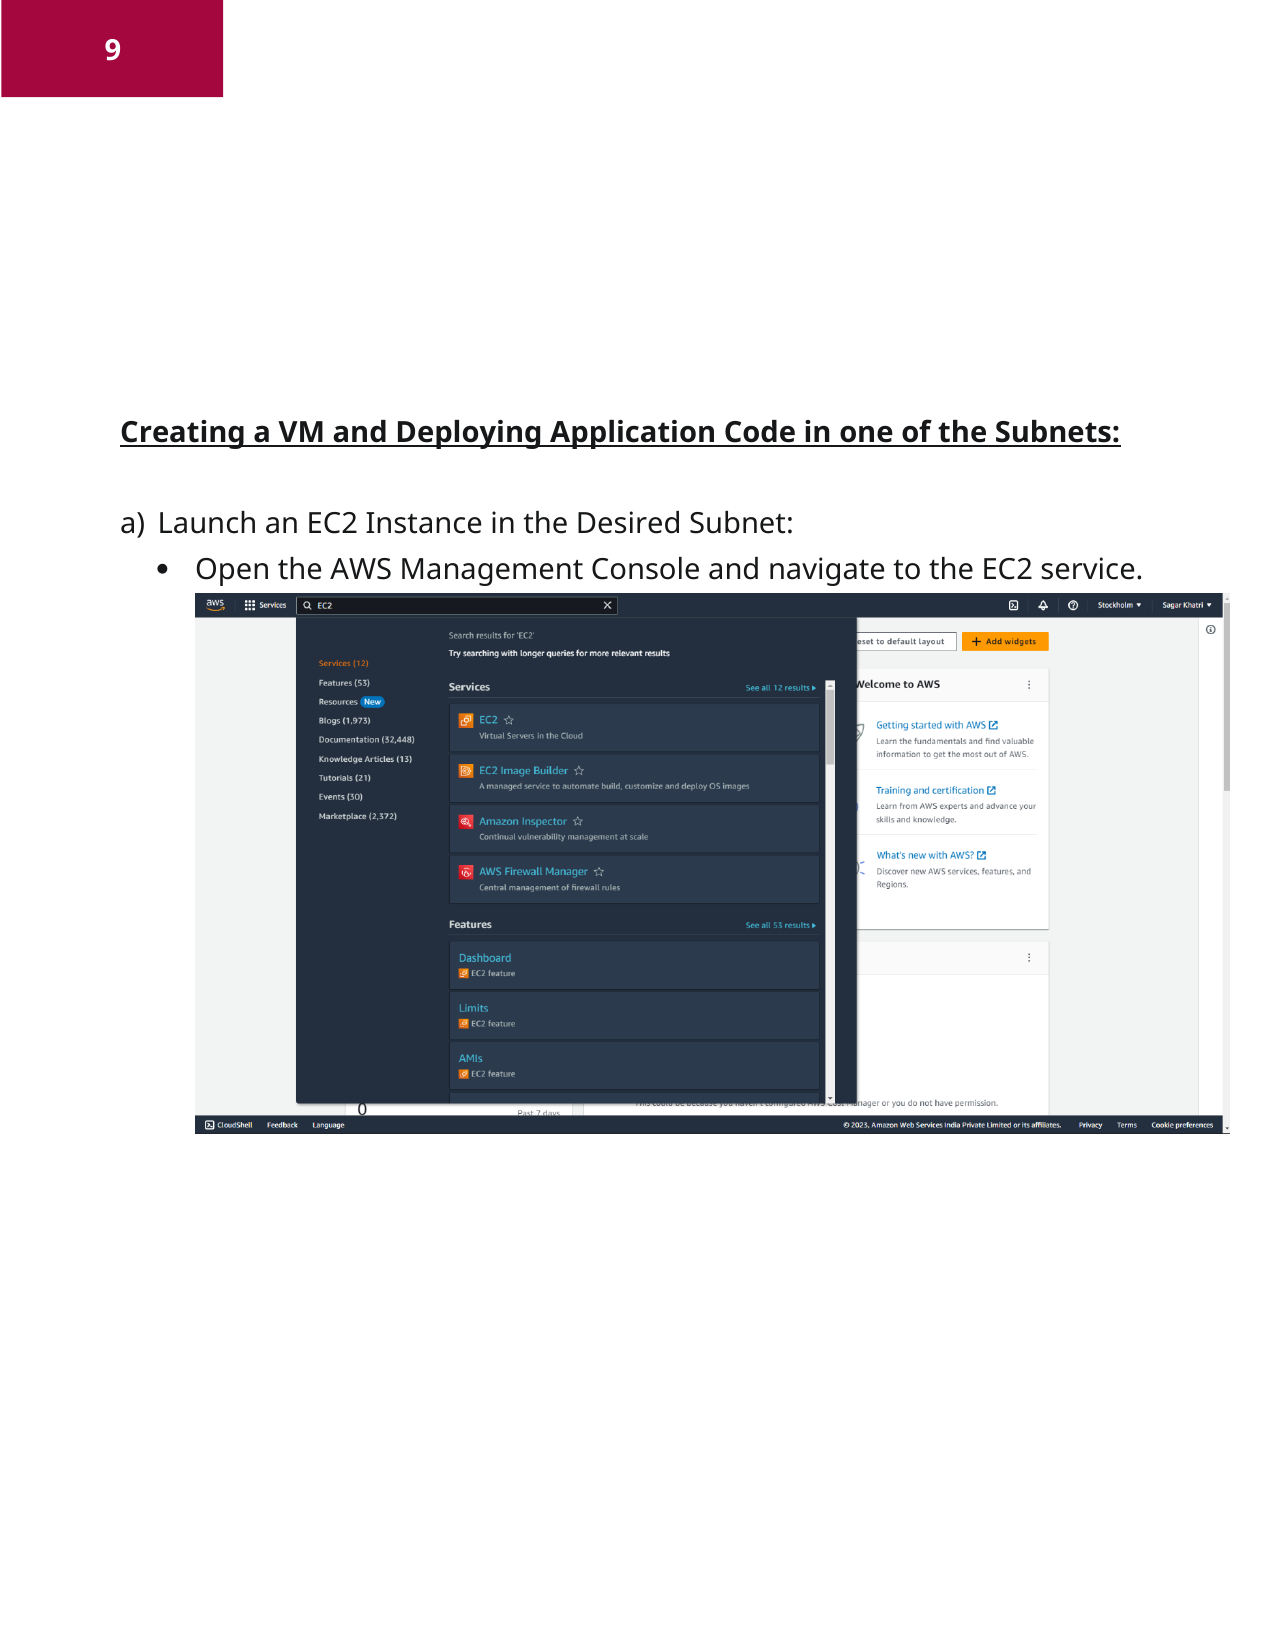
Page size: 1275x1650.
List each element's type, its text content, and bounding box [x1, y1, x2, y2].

list Launch an EC2 Instance in the Desired Subnet: [120, 502, 1155, 542]
text Creating a VM and Deploying Application Code in one of the Subnets: [120, 411, 1155, 451]
picture [195, 593, 1230, 1134]
